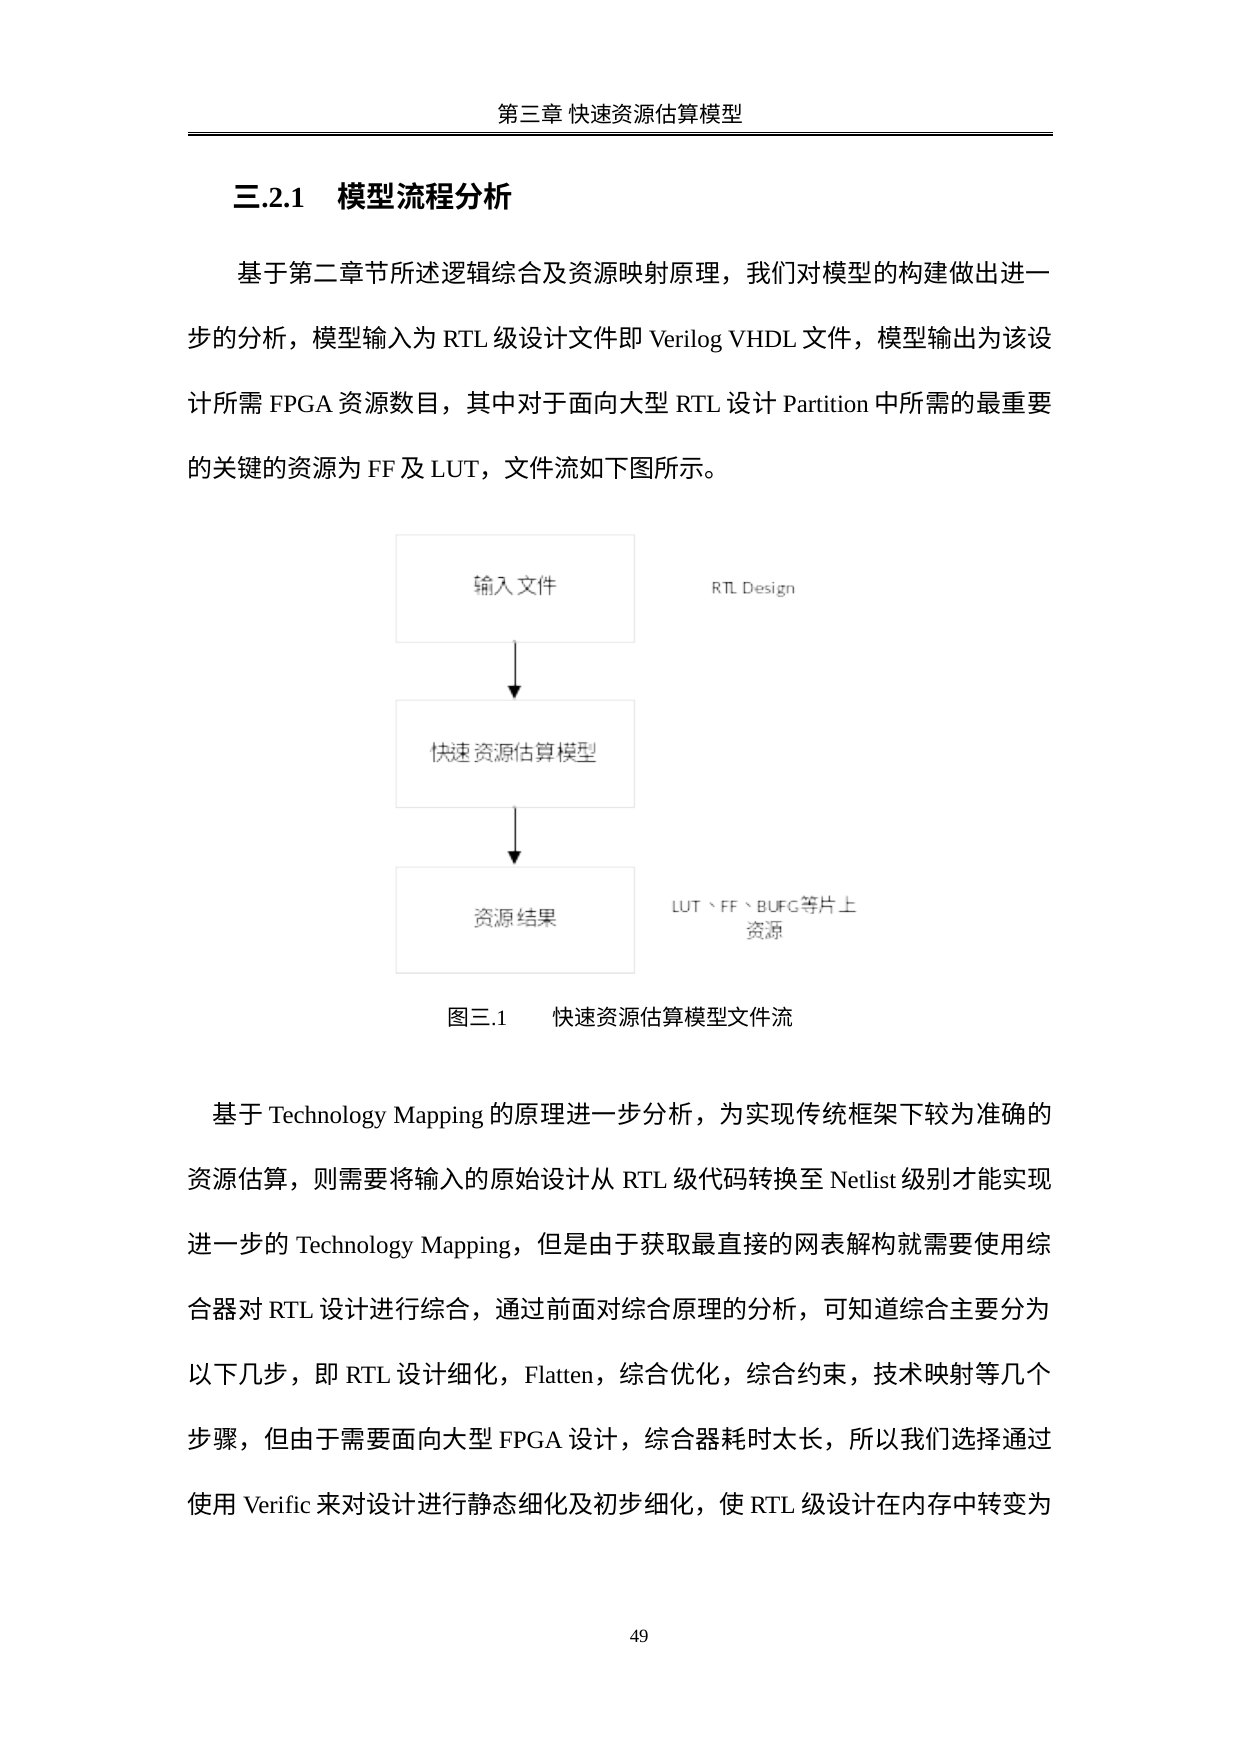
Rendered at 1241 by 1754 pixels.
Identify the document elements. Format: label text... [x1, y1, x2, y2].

text 快速资源估算模型文件流 [187, 999, 1053, 1032]
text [187, 1080, 1053, 1535]
subtitle 模型流程分析 [232, 162, 1053, 227]
text 基于第二章节所述逻辑综合及资源映射原理，我们对模型的构建做出进一步的分析，模型输入为RTL级设计文件即Verilog VHDL文件，模型输出为该设计所需FPGA资源数目，其中对于面向大型RTL设计Partition中所需的最重要的关键的资源为FF及LUT，文件流如下图所示。 [187, 239, 1053, 499]
